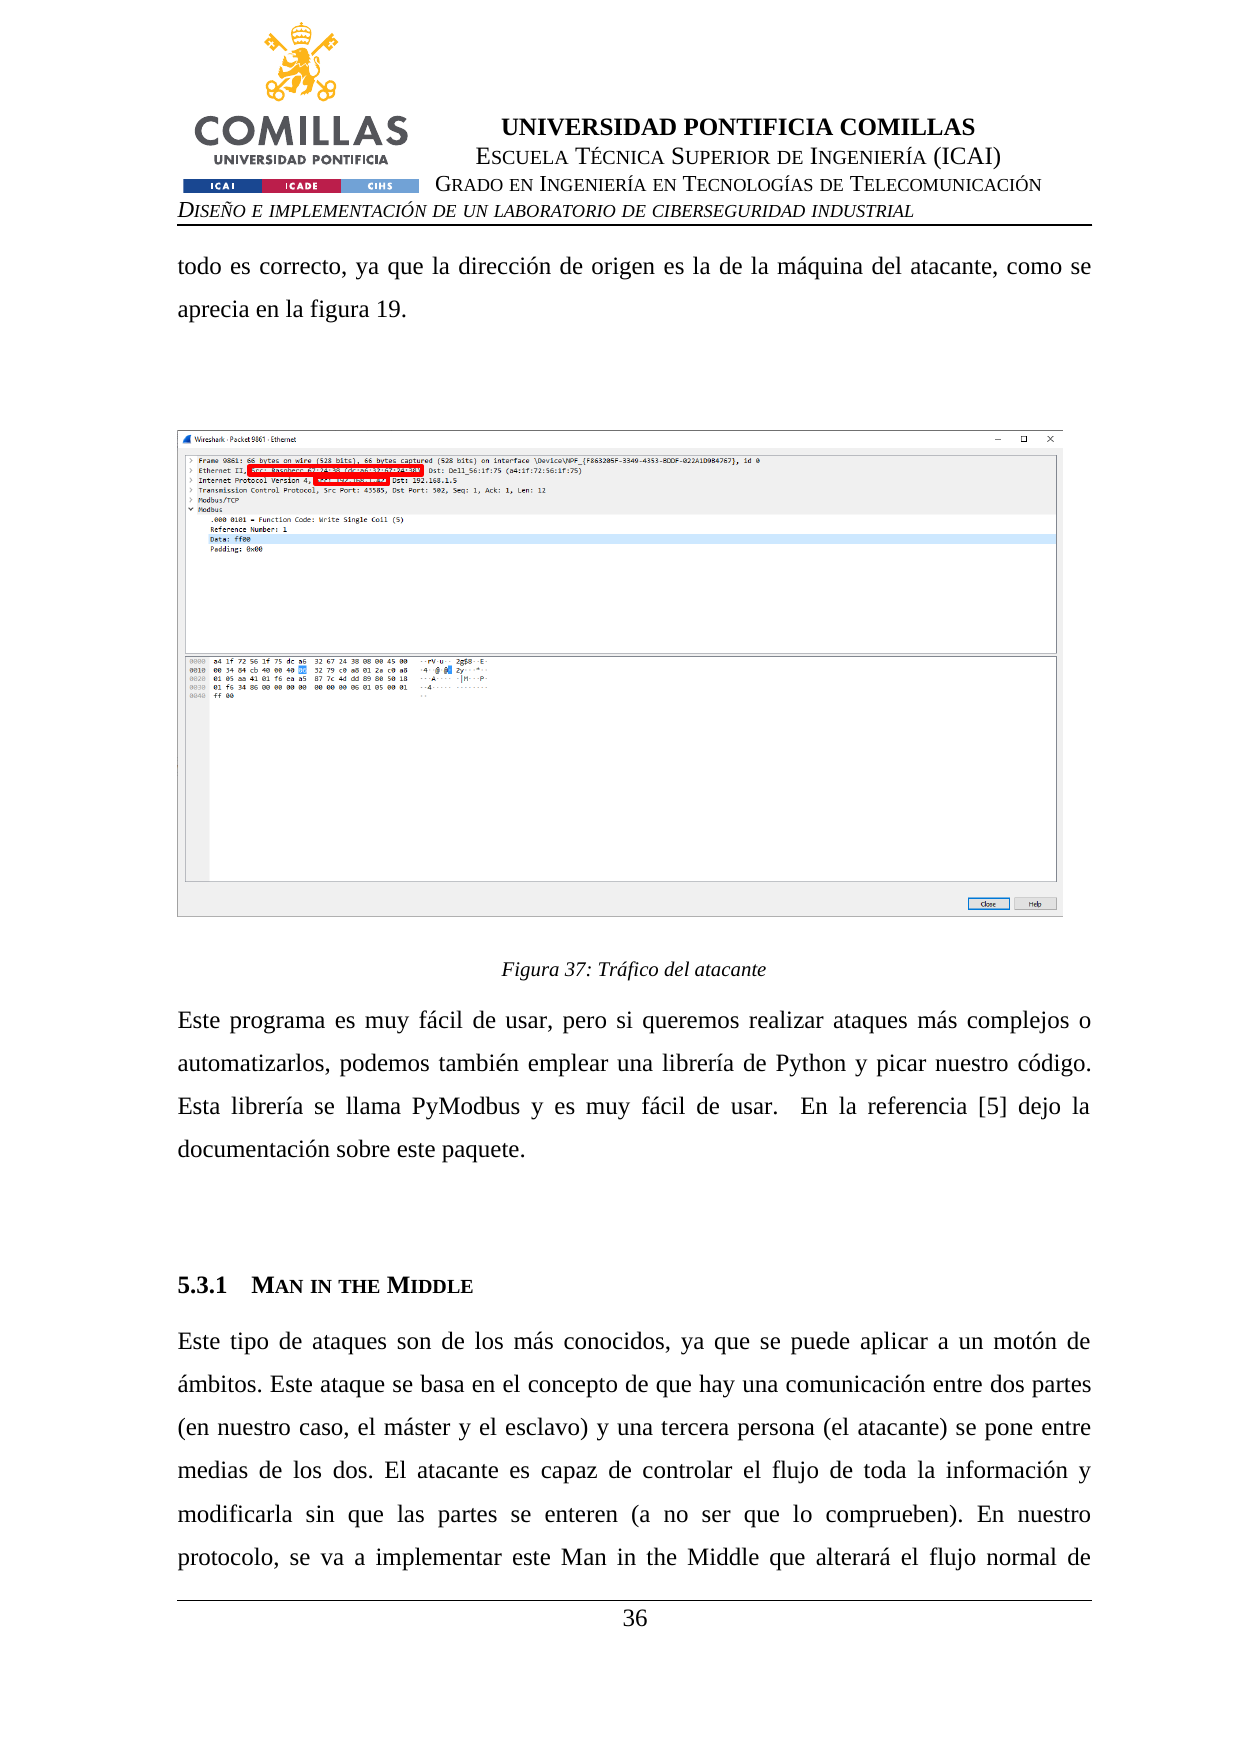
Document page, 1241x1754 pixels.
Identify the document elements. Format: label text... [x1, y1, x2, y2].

text Este programa es muy fácil de usar, pero si queremos realizar ataques más complejos o automatizarlos, podemos también emplear una librería de Python y picar nuestro código. Esta librería se llama PyModbus y es muy fácil de usar. En la referencia [5] dejo la documentación sobre este paquete. [177, 1005, 1092, 1163]
subtitle Man in the Middle [177, 1271, 1092, 1299]
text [177, 251, 1092, 323]
text Figura 37: Tráfico del atacante [177, 956, 1092, 981]
picture [177, 430, 1063, 917]
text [177, 1326, 1092, 1571]
